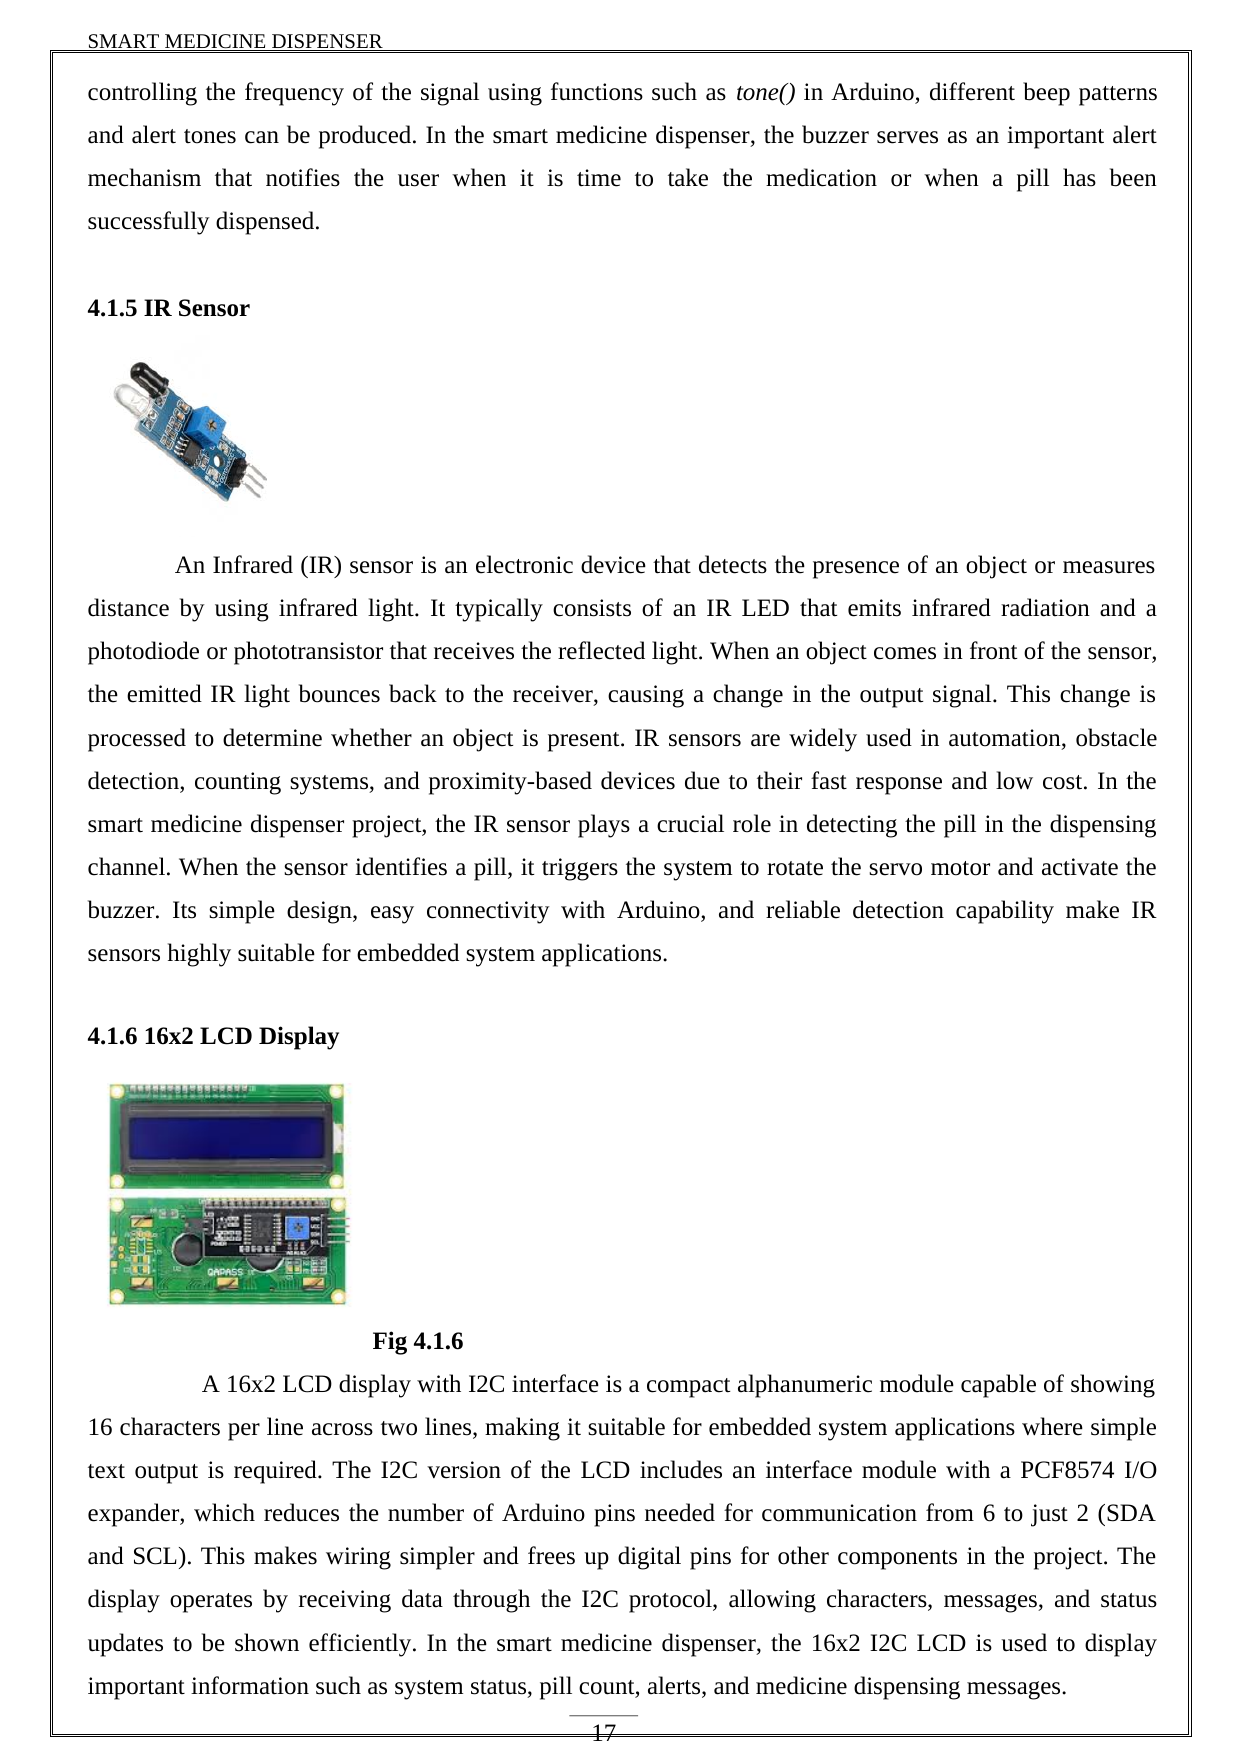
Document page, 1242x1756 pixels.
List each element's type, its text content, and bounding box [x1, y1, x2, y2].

picture [87, 1064, 373, 1349]
text An Infrared (IR) sensor is an electronic device that detects the presence of an object or measures distance by using infrared light. It typically consists of an IR LED that emits infrared radiation and a photodiode or phototransistor that receives the reflected light. When an object comes in front of the sensor, the emitted IR light bounces back to the receiver, causing a change in the output signal. This change is processed to determine whether an object is present. IR sensors are widely used in automation, obstacle detection, counting systems, and proximity-based devices due to their fast response and low cost. In the smart medicine dispenser project, the IR sensor plays a crucial role in detecting the pill in the dispensing channel. When the sensor identifies a pill, it triggers the system to rotate the servo motor and activate the buzzer. Its simple design, easy connectivity with Arduino, and reliable detection capability make IR sensors highly suitable for embedded system applications. [87, 550, 1158, 967]
text 4.1.6 16x2 LCD Display [87, 1021, 1158, 1050]
text A 16x2 LCD display with I2C interface is a compact alphanumeric module capable of showing 16 characters per line across two lines, making it suitable for embedded system applications where simple text output is required. The I2C version of the LCD includes an interface module with a PCF8574 I/O expander, which reduces the number of Arduino pins needed for communication from 6 to just 2 (SDA and SCL). This makes wiring simpler and frees up digital pins for other components in the project. The display operates by receiving data through the I2C protocol, allowing characters, messages, and status updates to be shown efficiently. In the smart medicine dispenser, the 16x2 I2C LCD is used to display important information such as system status, pill count, alerts, and medicine dispensing messages. [87, 1369, 1158, 1699]
picture [87, 335, 289, 537]
text 4.1.5 IR Sensor [87, 293, 1158, 321]
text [87, 77, 1158, 235]
